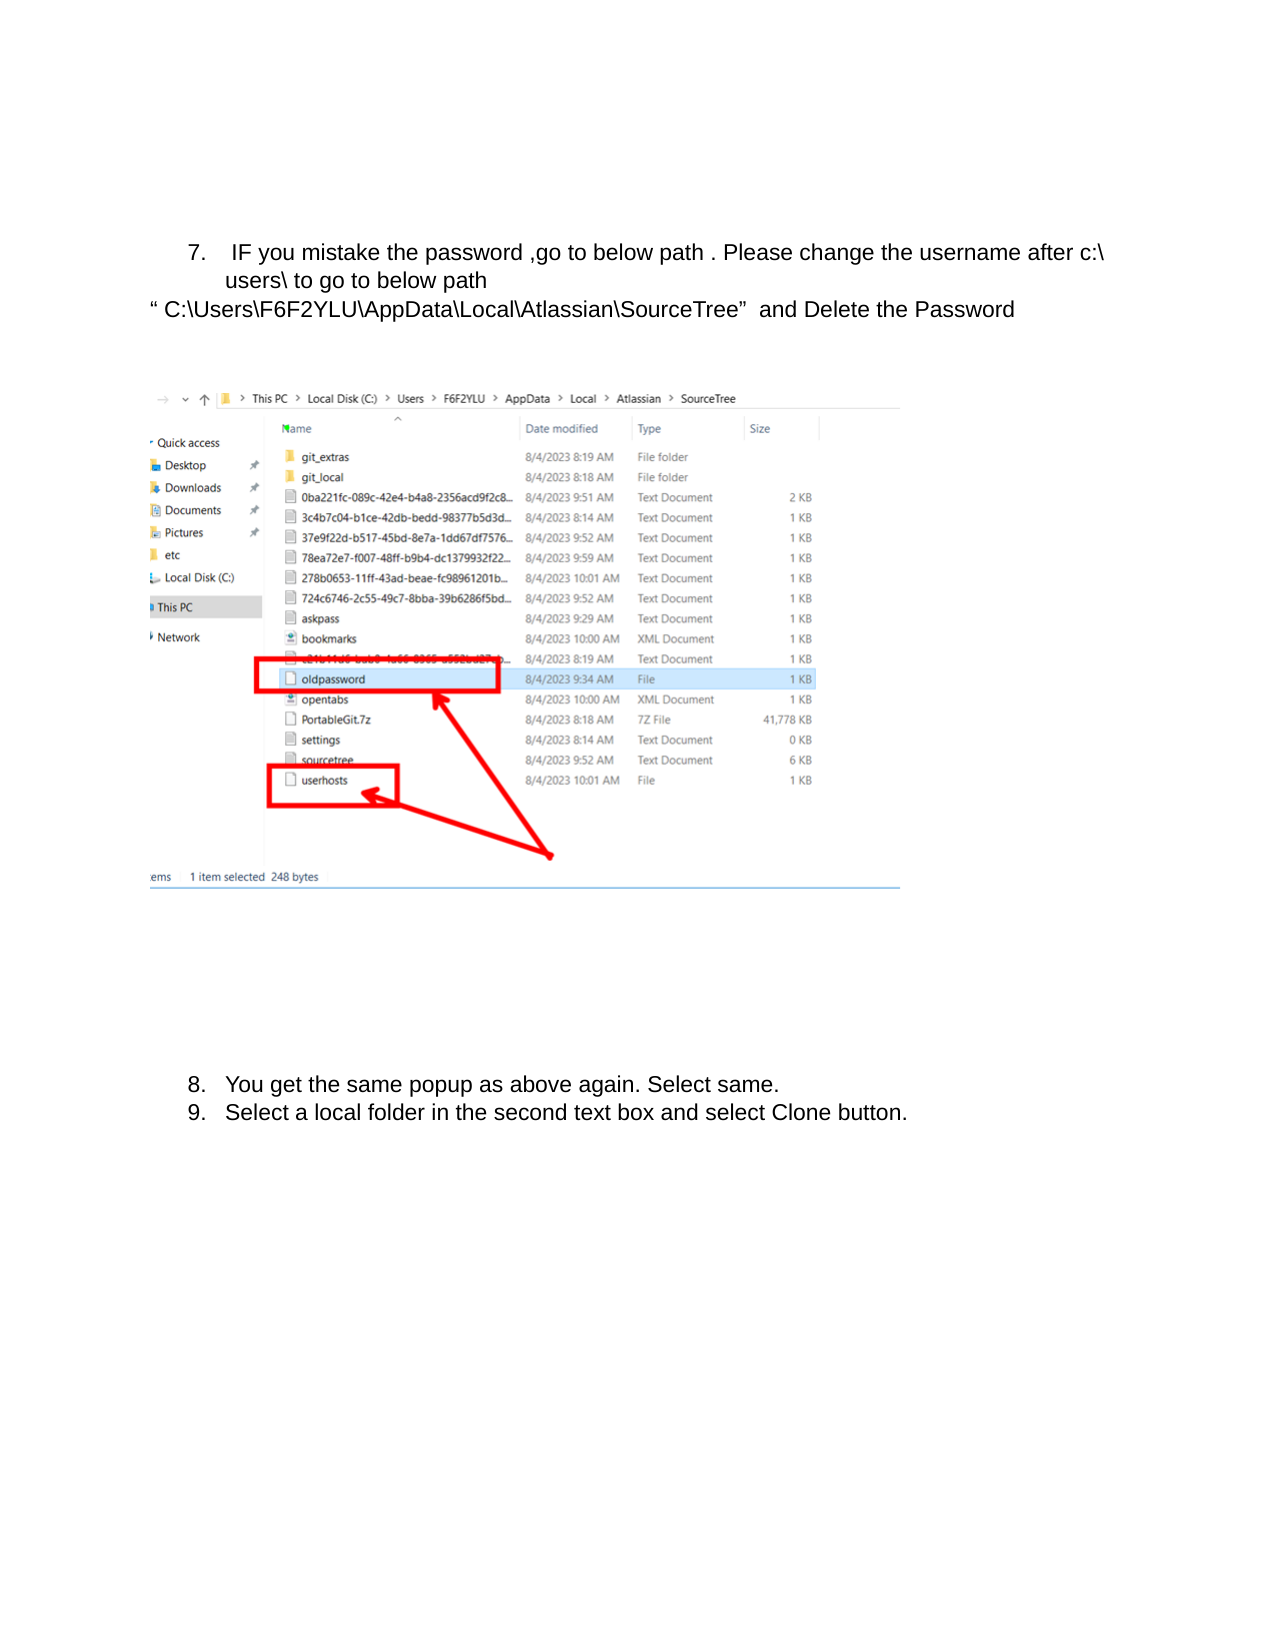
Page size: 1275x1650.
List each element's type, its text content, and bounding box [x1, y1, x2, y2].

picture [150, 393, 901, 999]
list IF you mistake the password ,go to below path . Please change the username after c:\users\ to go to below path [187, 239, 1125, 294]
text “ C:\Users\F6F2YLU\AppData\Local\Atlassian\SourceTree” and Delete the Password [150, 296, 1125, 322]
list Select a local folder in the second text box and select Clone button. [187, 1099, 1125, 1125]
list You get the same popup as above again. Select same. [187, 1071, 1125, 1097]
